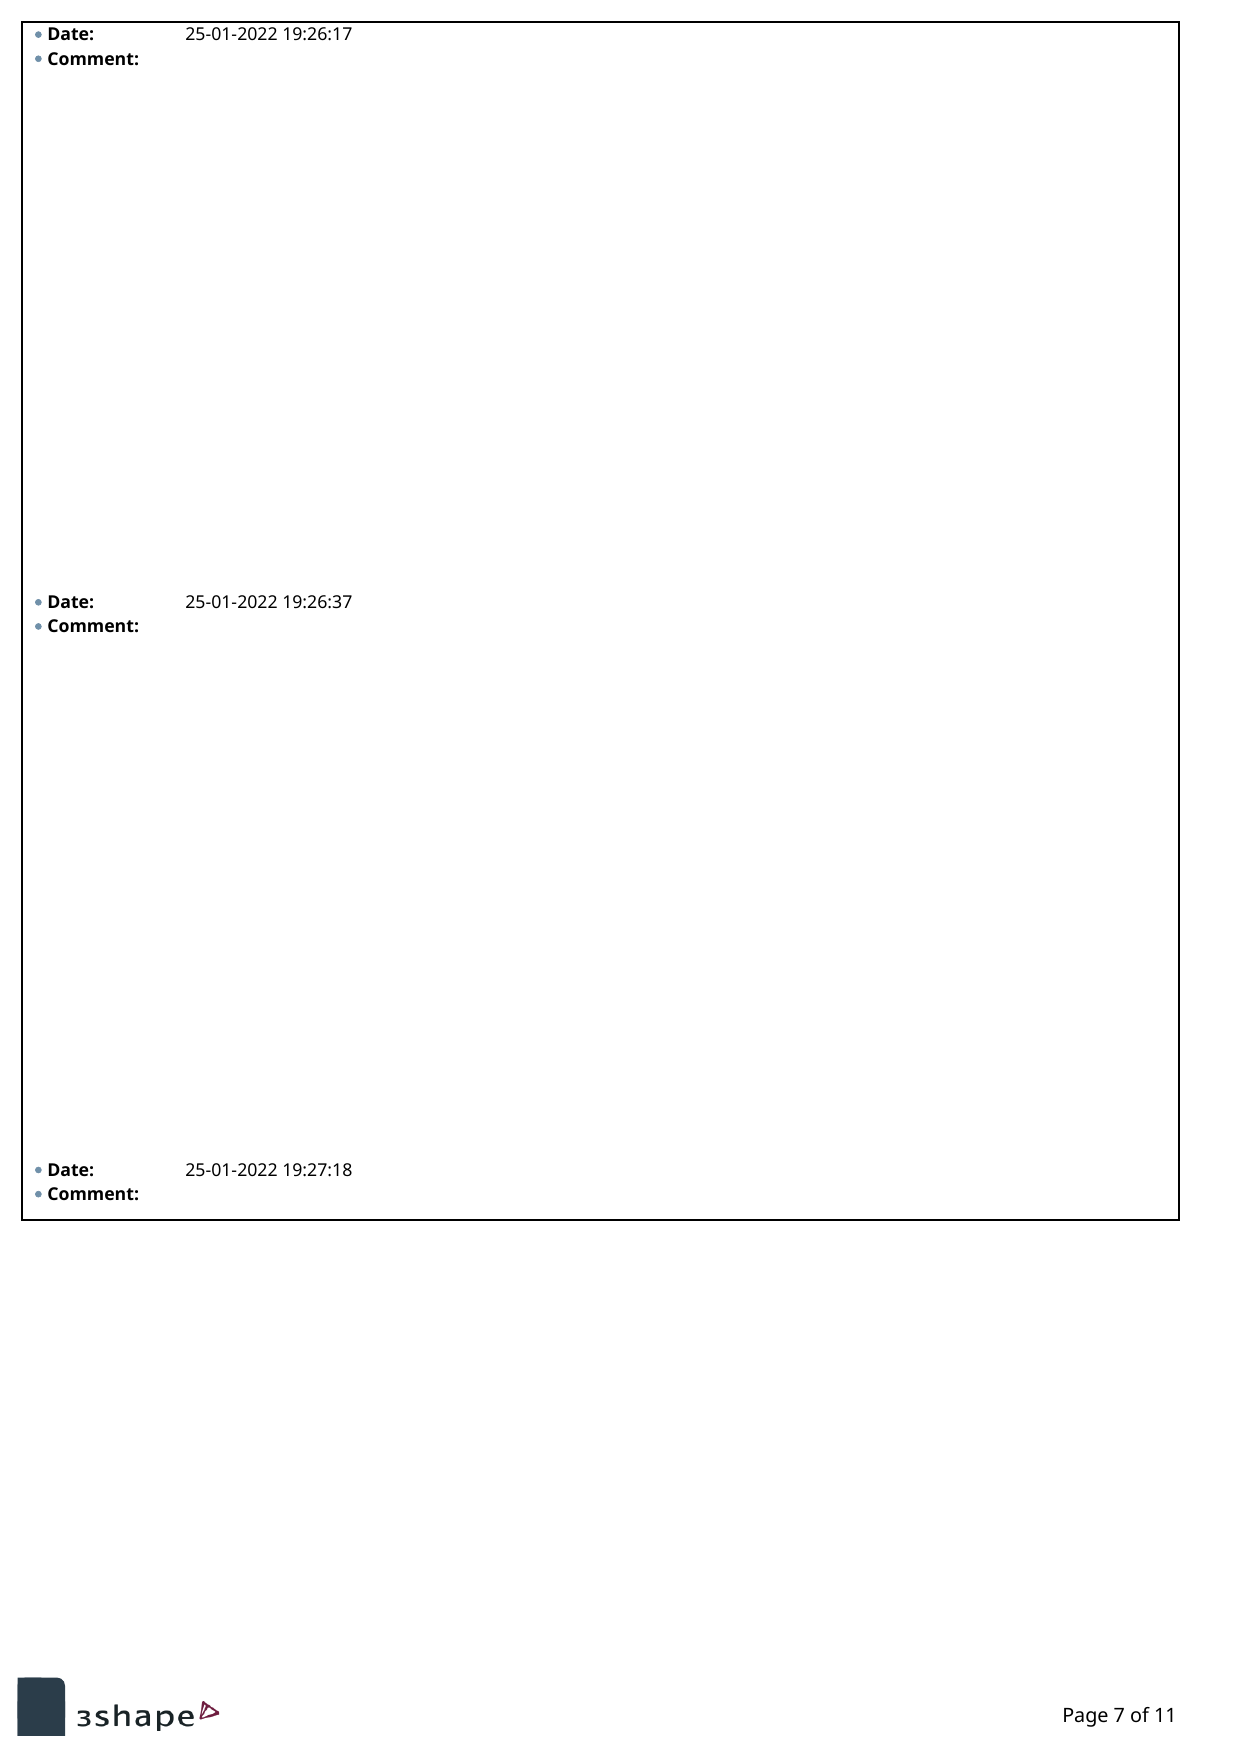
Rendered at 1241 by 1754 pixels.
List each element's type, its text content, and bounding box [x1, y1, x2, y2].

text  Comment: [35, 614, 1168, 638]
text  Comment: [35, 46, 1168, 70]
picture [77, 1701, 220, 1731]
text Page 7 of 11 [1021, 1701, 1177, 1728]
text  Date: 25-01-2022 19:27:18 [35, 1157, 1168, 1181]
text  Date: 25-01-2022 19:26:17 [35, 22, 1168, 46]
text  Date: 25-01-2022 19:26:37 [35, 589, 1168, 614]
text  Comment: [35, 1181, 1168, 1206]
